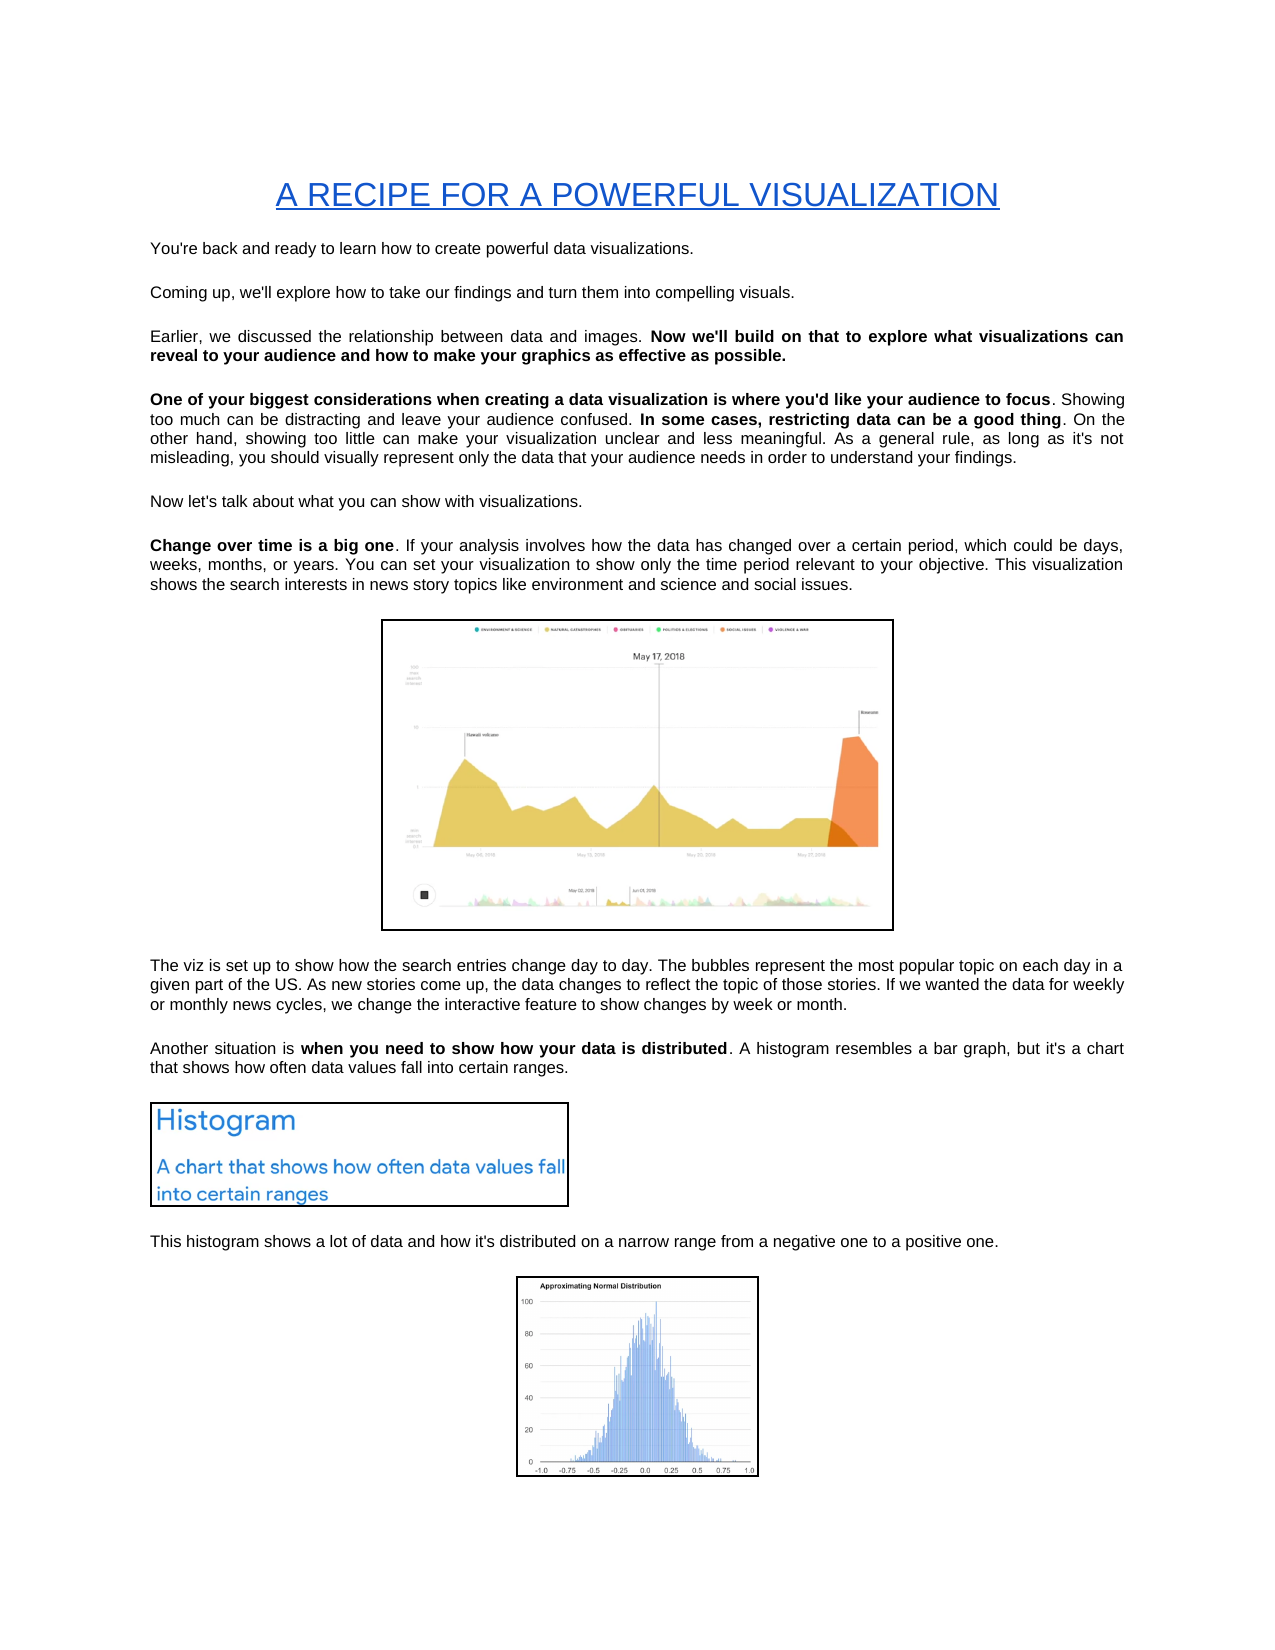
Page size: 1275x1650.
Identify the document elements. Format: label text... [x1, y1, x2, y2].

text One of your biggest considerations when creating a data visualization is where you'd like your audience to focus. Showing too much can be distracting and leave your audience confused. In some cases, restricting data can be a good thing. On the other hand, showing too little can make your visualization unclear and less meaningful. As a general rule, as long as it's not misleading, you should visually represent only the data that your audience needs in order to understand your findings. [150, 390, 1125, 467]
text Another situation is when you need to show how your data is distributed. A histogram resembles a bar graph, but it's a chart that shows how often data values fall into certain ranges. [150, 1038, 1125, 1077]
picture [152, 1104, 567, 1205]
picture [383, 621, 892, 929]
text This histogram shows a lot of data and how it's distributed on a narrow range from a negative one to a positive one. [150, 1232, 1125, 1251]
picture [518, 1278, 757, 1475]
text Earlier, we discussed the relationship between data and images. Now we'll build on that to explore what visualizations can reveal to your audience and how to make your graphics as effective as possible. [150, 327, 1125, 365]
text A RECIPE FOR A POWERFUL VISUALIZATION [150, 175, 1125, 213]
text Change over time is a big one. If your analysis involves how the data has changed over a certain period, which could be days, weeks, months, or years. You can set your visualization to show only the time period relevant to your objective. This visualization shows the search interests in news story topics like environment and science and social issues. [150, 536, 1125, 593]
text You're back and ready to learn how to create powerful data visualizations. [150, 238, 1125, 258]
text Coming up, we'll explore how to take our findings and turn them into compelling visuals. [150, 283, 1125, 302]
text Now let's talk about what you can show with visualizations. [150, 492, 1125, 511]
text The viz is set up to show how the search entries change day to day. The bubbles represent the most popular topic on each day in a given part of the US. As new stories come up, the data changes to reflect the topic of those stories. If we wanted the data for weekly or monthly news cycles, we change the interactive feature to show changes by week or month. [150, 956, 1125, 1013]
